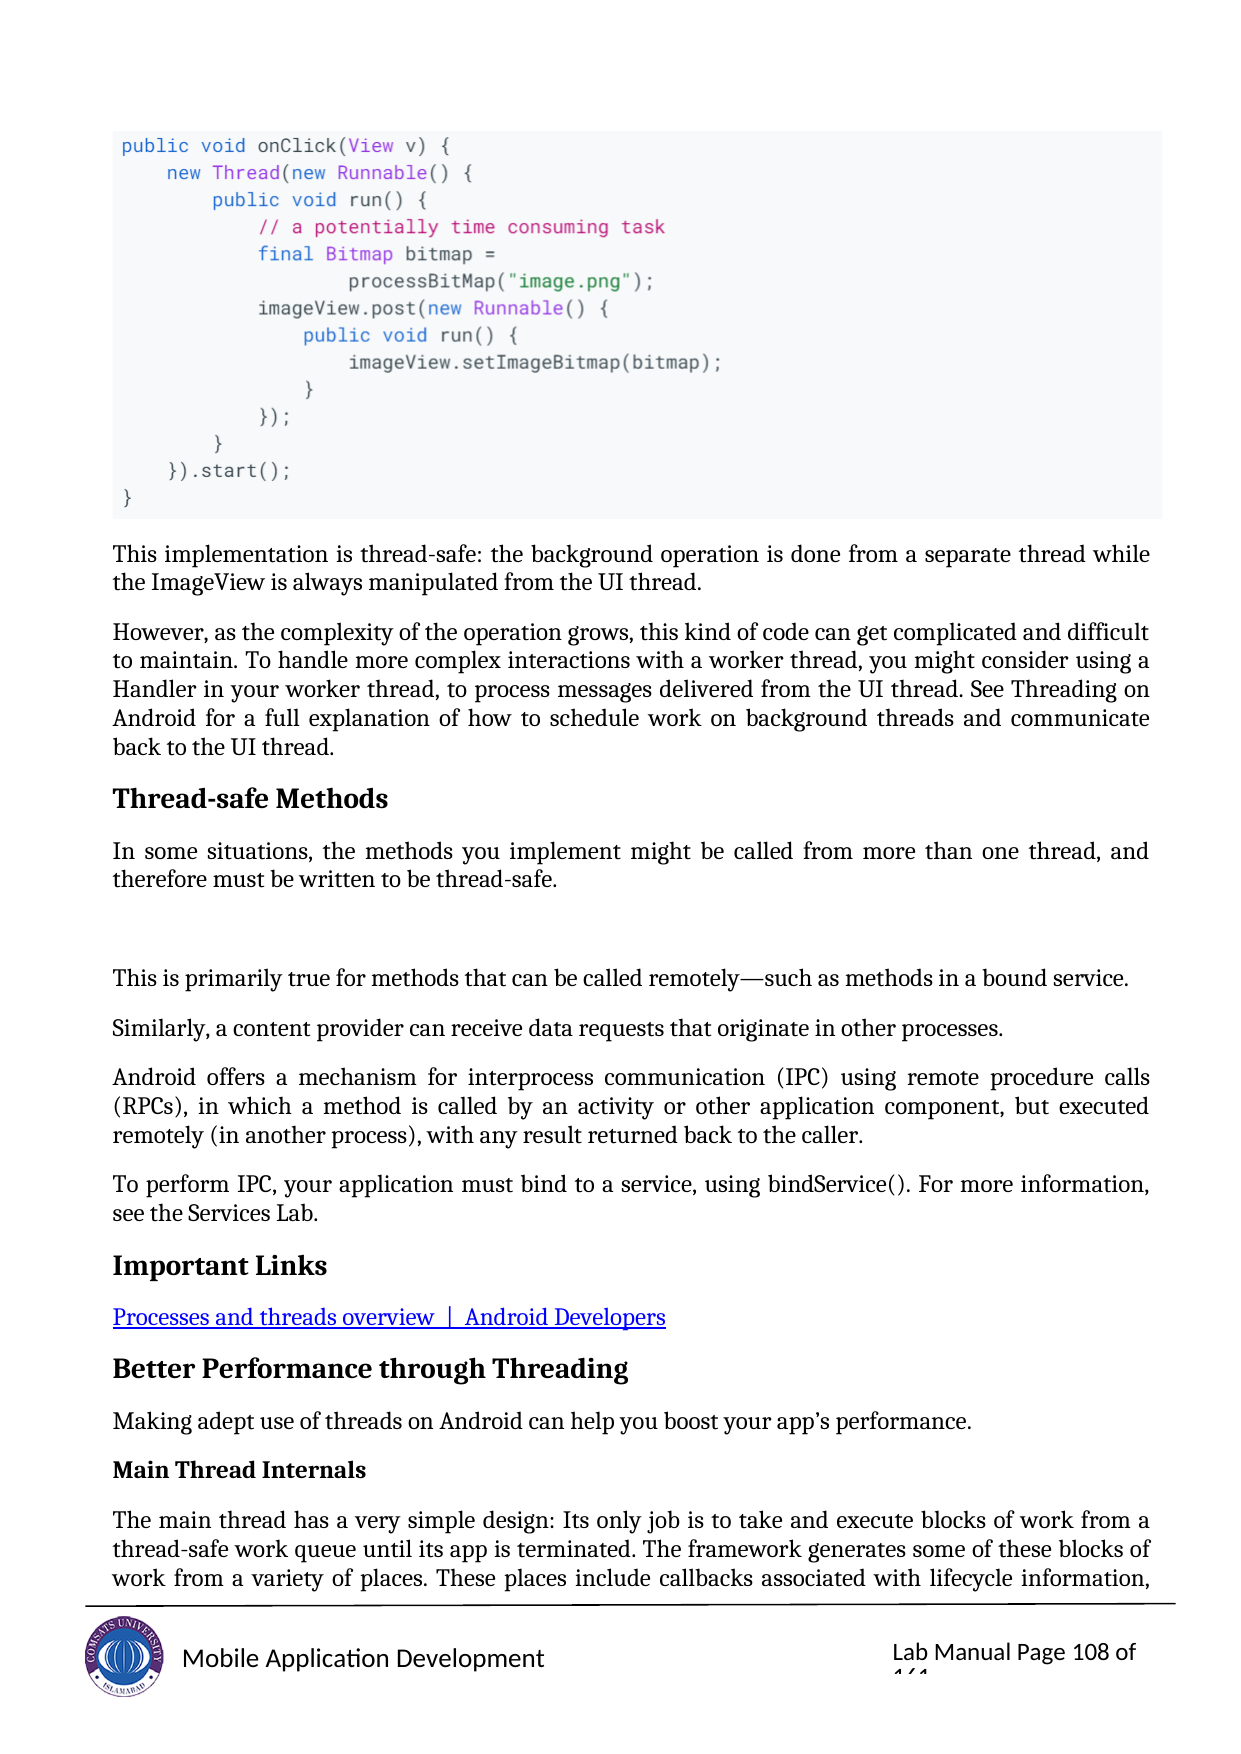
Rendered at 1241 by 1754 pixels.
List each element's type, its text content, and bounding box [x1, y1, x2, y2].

picture [85, 1616, 165, 1697]
text In some situations, the methods you implement might be called from more than one thread, and therefore must be written to be thread-safe. [112, 837, 1152, 894]
text Android offers a mechanism for interprocess communication (IPC) using remote procedure calls (RPCs), in which a method is called by an activity or other application component, but executed remotely (in another process), with any result returned back to the caller. [112, 1063, 1152, 1149]
text This is primarily true for methods that can be called remotely—such as methods in a bound service. [112, 964, 1152, 993]
text This implementation is thread-safe: the background operation is done from a separate thread while the ImageView is always manipulated from the UI thread. [112, 539, 1152, 597]
text Processes and threads overview | Android Developers [112, 1303, 1152, 1332]
subtitle Better Performance through Threading [112, 1353, 1240, 1386]
text Making adept use of threads on Android can help you boost your app’s performance. [112, 1407, 1152, 1436]
text However, as the complexity of the operation grows, this kind of code can get complicated and difficult to maintain. To handle more complex interactions with a worker thread, you might consider using a Handler in your worker thread, to process messages delivered from the UI thread. See Threading on Android for a full explanation of how to schedule work on background threads and communicate back to the UI thread. [112, 618, 1152, 761]
subtitle Important Links [112, 1249, 1240, 1282]
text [112, 1506, 1152, 1592]
subtitle Main Thread Internals [112, 1456, 1240, 1485]
subtitle Thread-safe Methods [112, 782, 1240, 816]
picture [112, 131, 1163, 519]
text To perform IPC, your application must bind to a service, using bindService(). For more information, see the Services Lab. [112, 1170, 1152, 1228]
text Similarly, a content provider can receive data requests that originate in other processes. [112, 1014, 1152, 1043]
